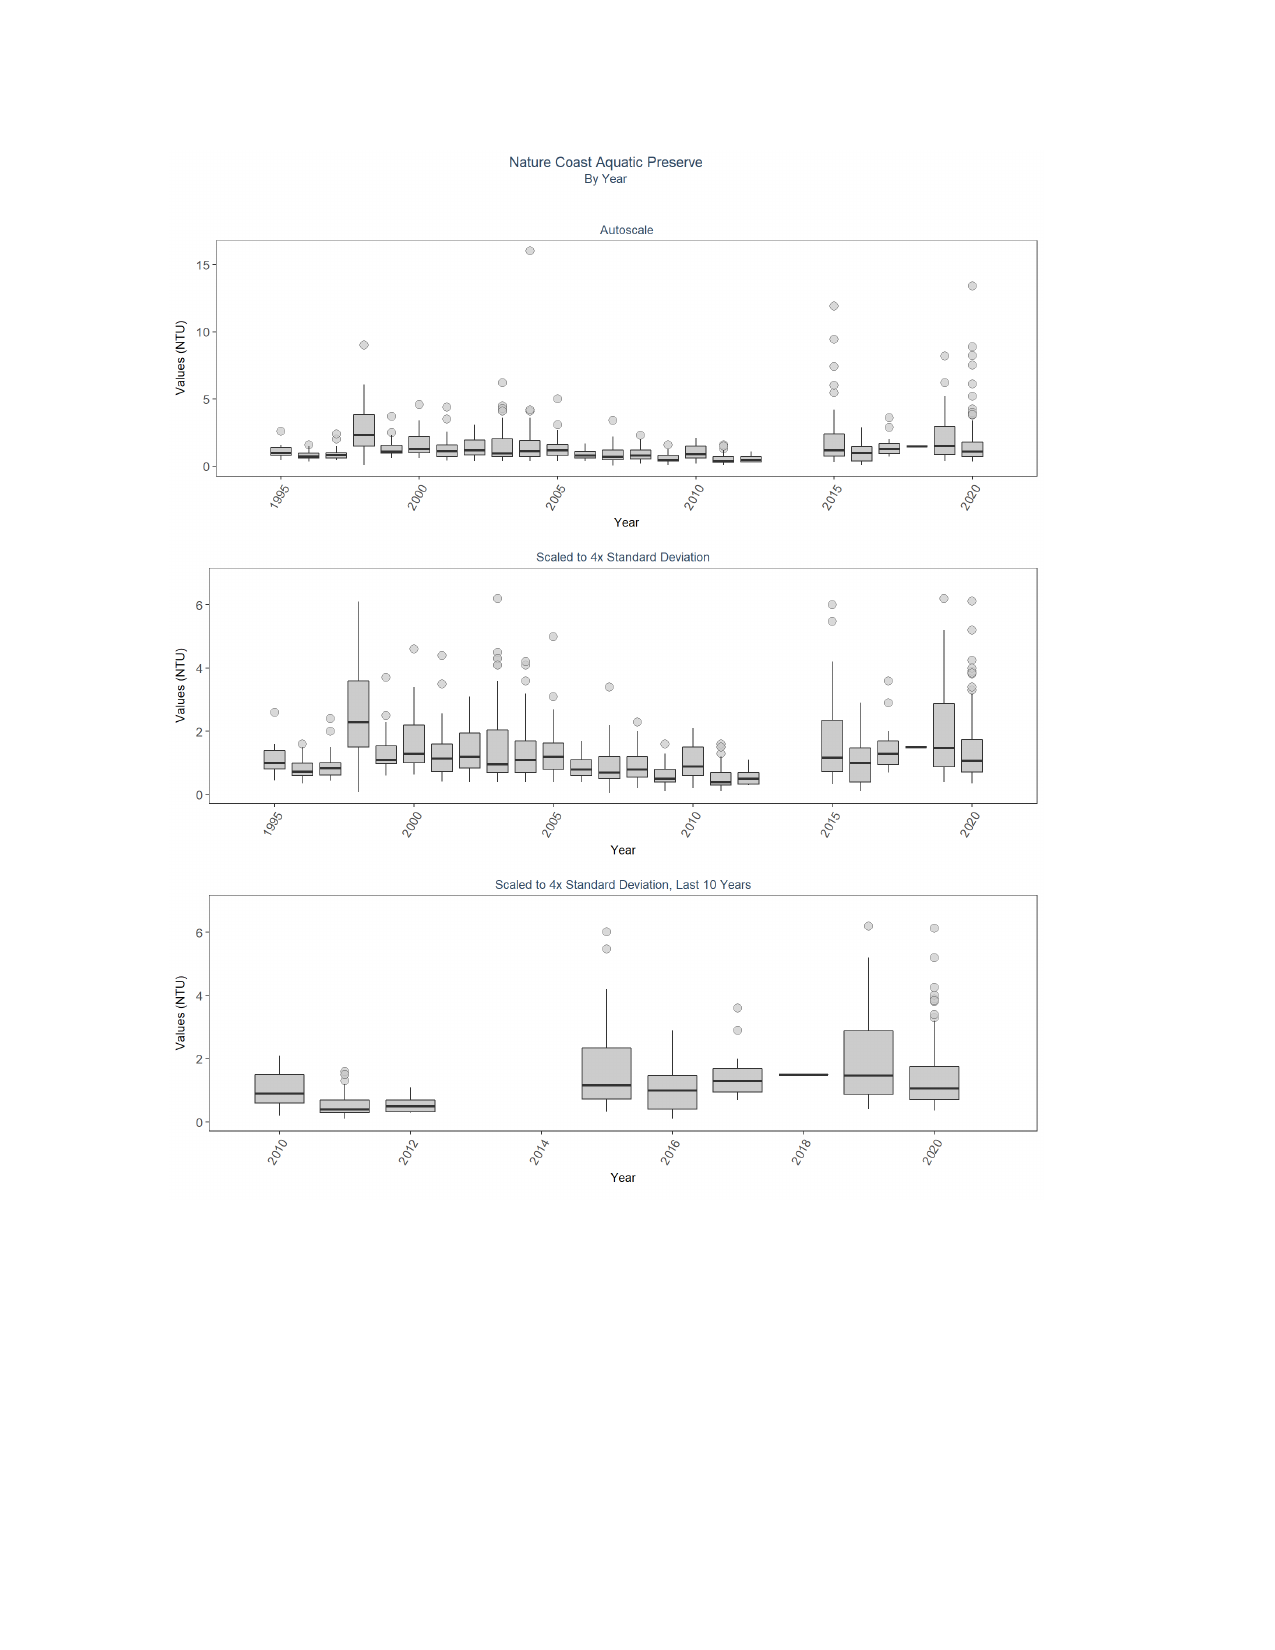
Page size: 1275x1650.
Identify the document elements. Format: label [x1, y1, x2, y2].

picture [168, 150, 1044, 1200]
